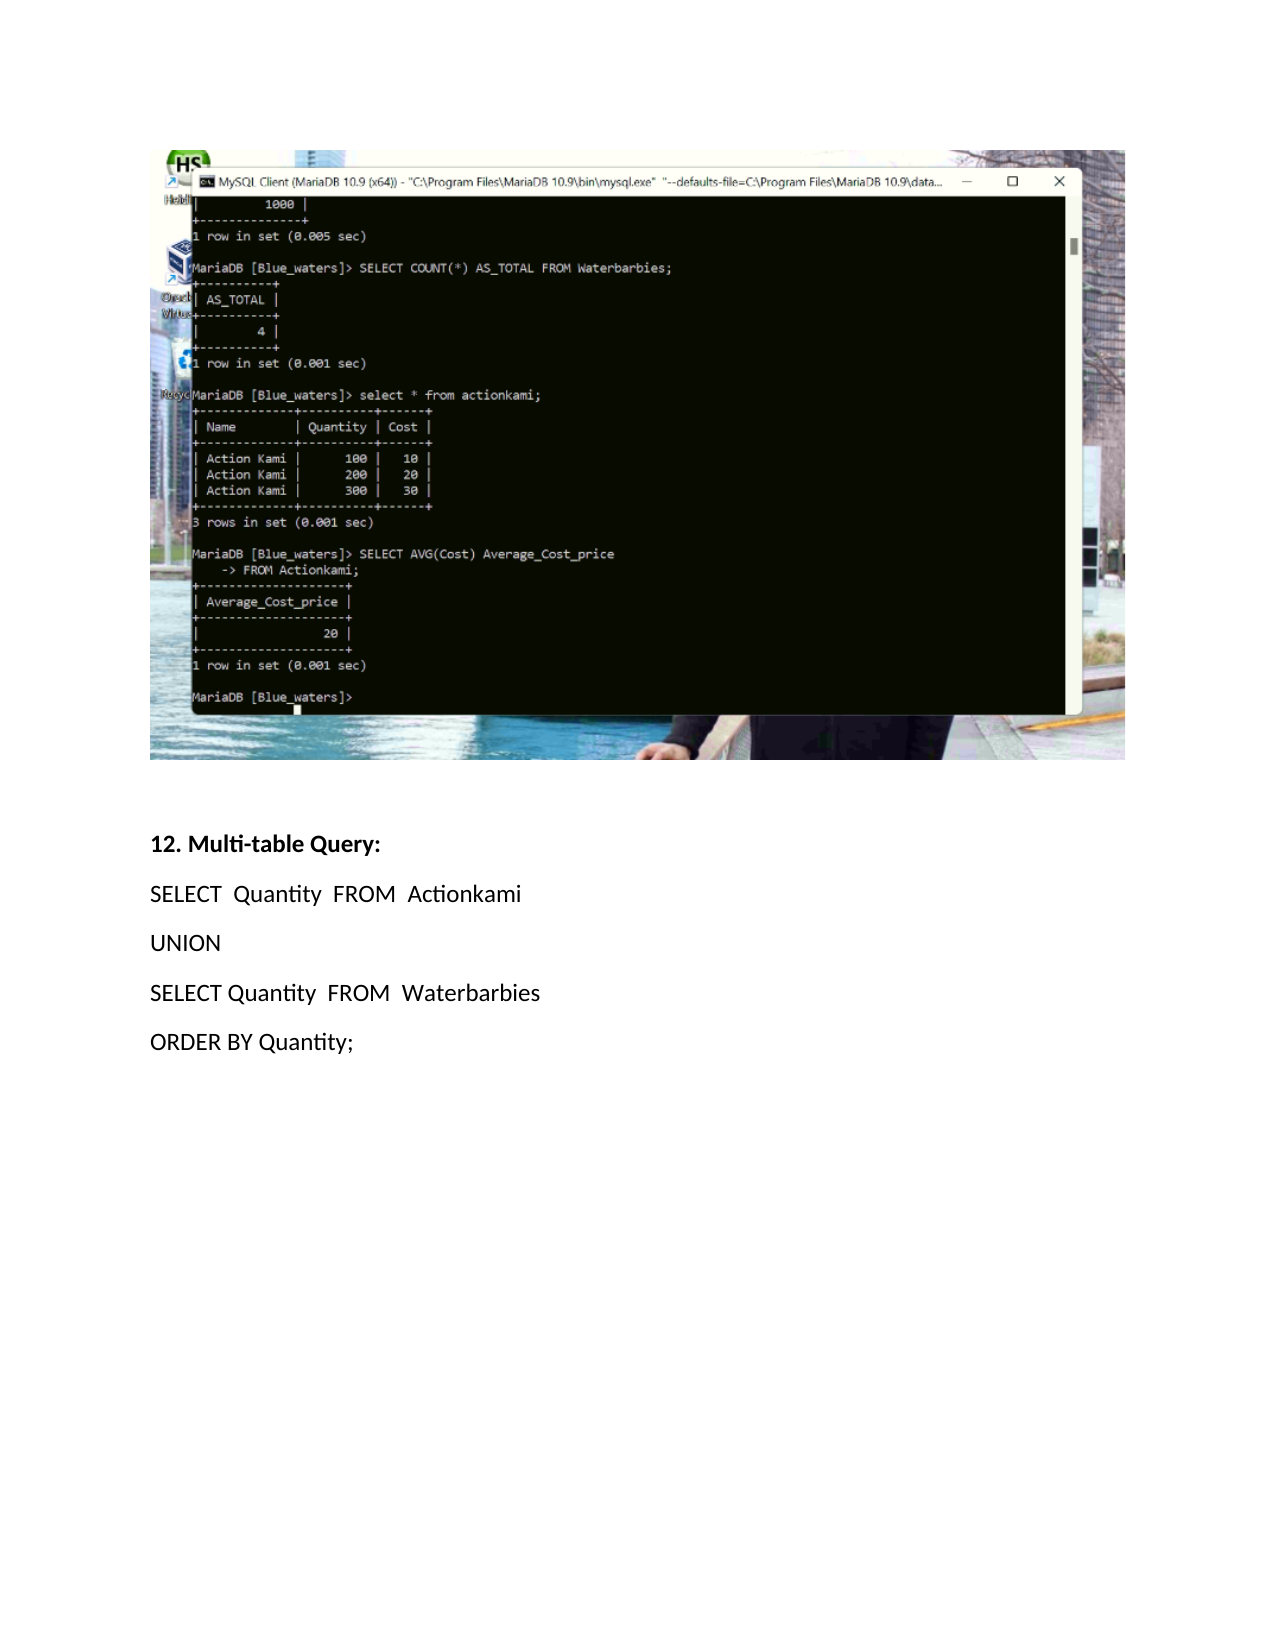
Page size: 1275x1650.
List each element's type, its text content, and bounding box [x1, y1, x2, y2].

text SELECT Quantity FROM Waterbarbies [150, 977, 1125, 1007]
text ORDER BY Quantity; [150, 1026, 1125, 1057]
text UNION [150, 927, 1125, 958]
text SELECT Quantity FROM Actionkami [150, 878, 1125, 908]
text 12. Multi-table Query: [150, 828, 1125, 859]
picture [150, 150, 1125, 760]
